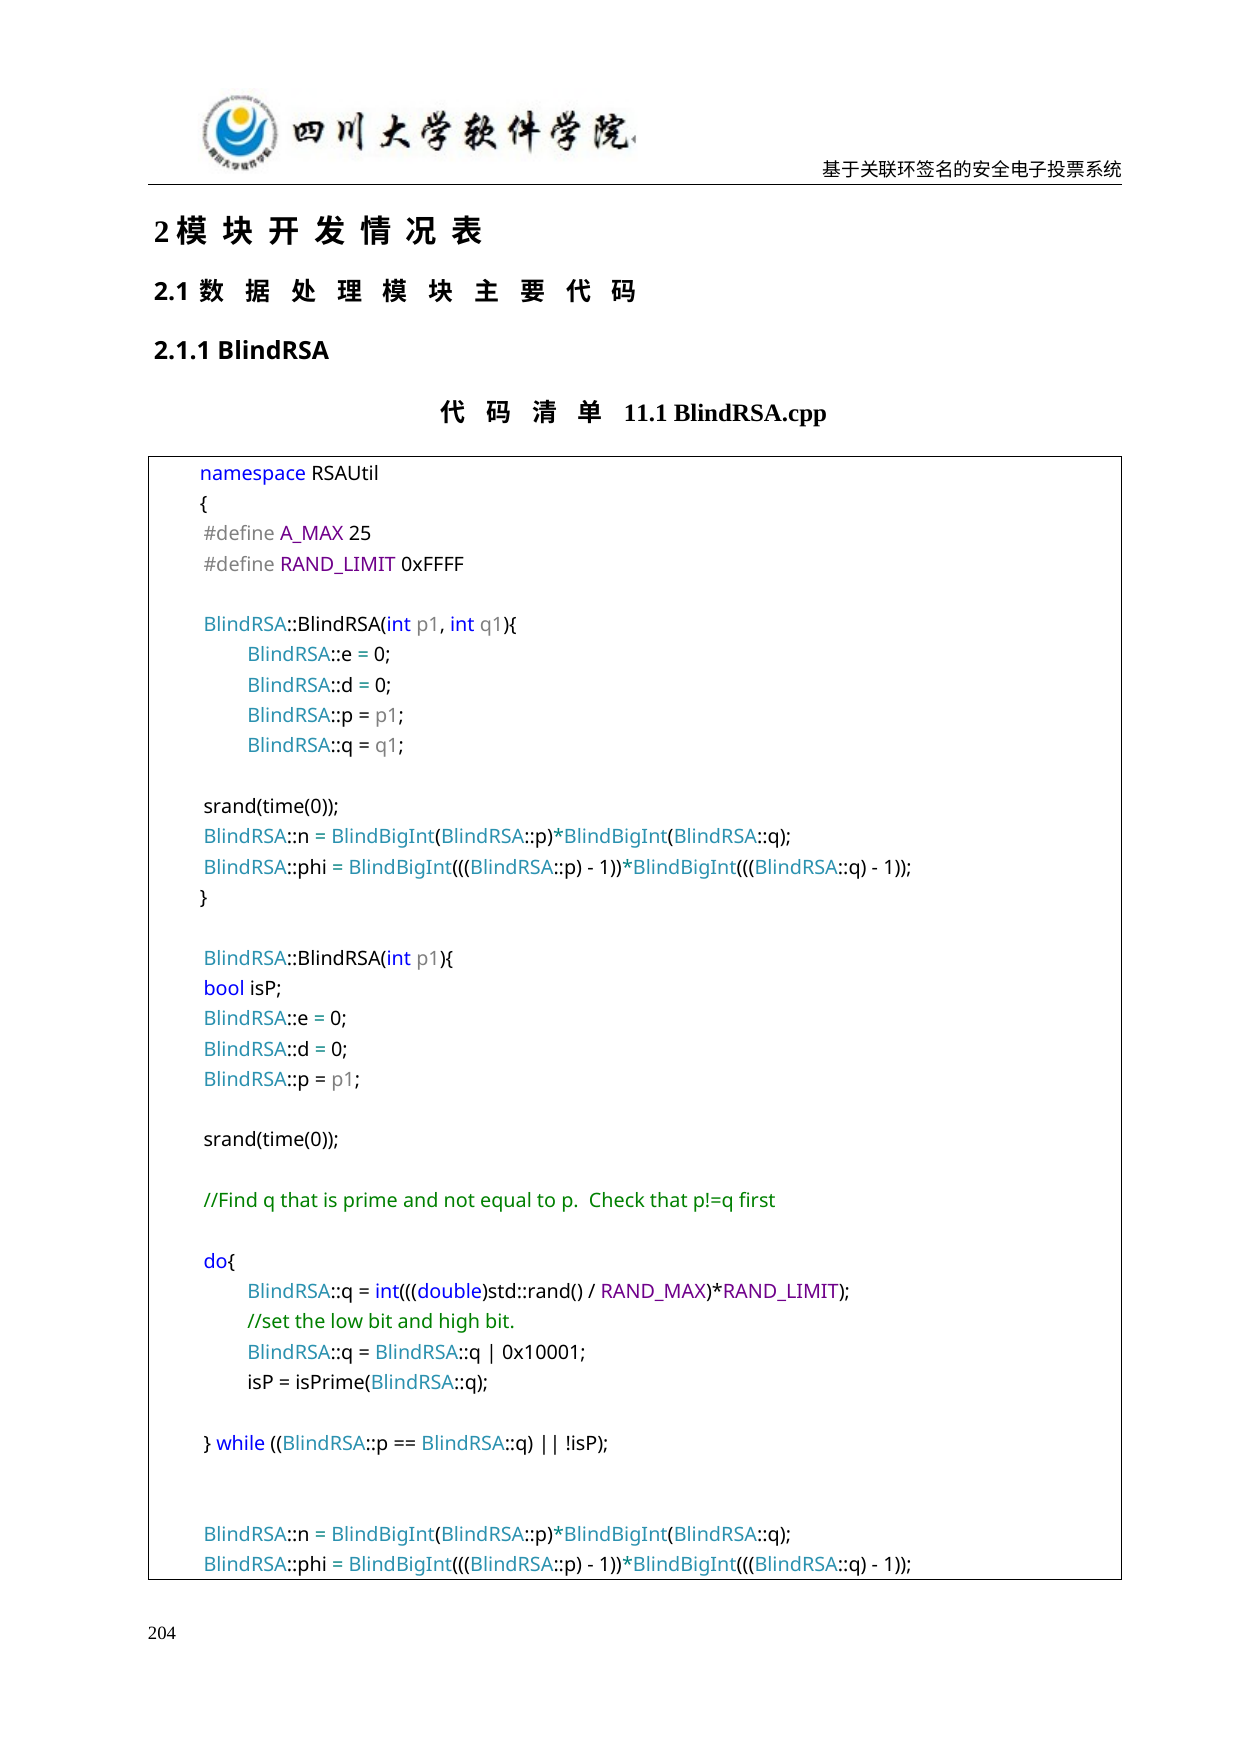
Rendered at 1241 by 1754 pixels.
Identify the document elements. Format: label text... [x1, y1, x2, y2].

picture [197, 88, 639, 177]
text 2.1.1 BlindRSA [154, 320, 1116, 380]
text 2.1 数据处理模块主要代码 [154, 259, 1116, 320]
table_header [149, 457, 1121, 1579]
subtitle 2模块开发情况表 [154, 198, 1116, 259]
text 代码清单11.1 BlindRSA.cpp [154, 380, 1116, 441]
